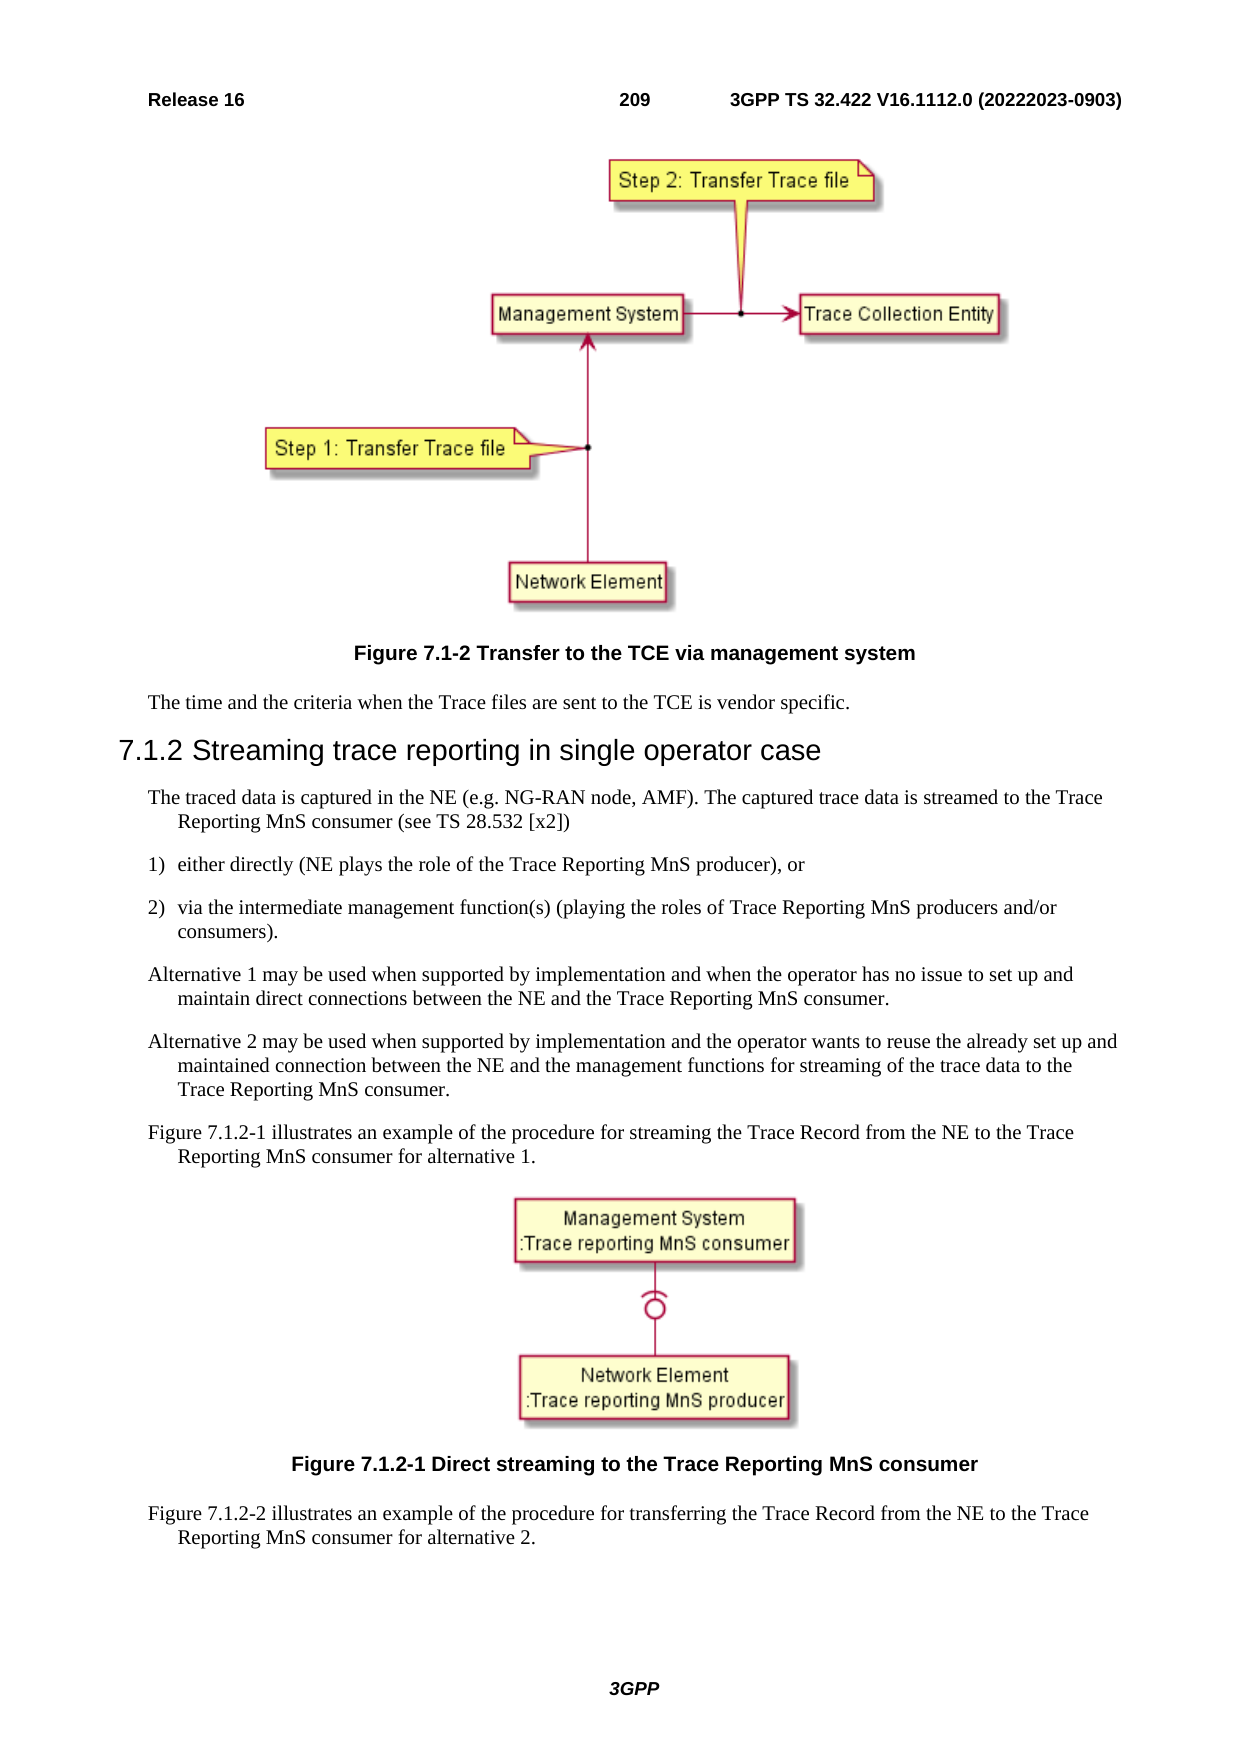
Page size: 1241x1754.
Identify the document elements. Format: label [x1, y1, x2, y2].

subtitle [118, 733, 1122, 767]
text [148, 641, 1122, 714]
picture [256, 147, 1014, 617]
picture [460, 1186, 810, 1434]
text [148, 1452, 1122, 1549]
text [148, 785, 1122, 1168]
